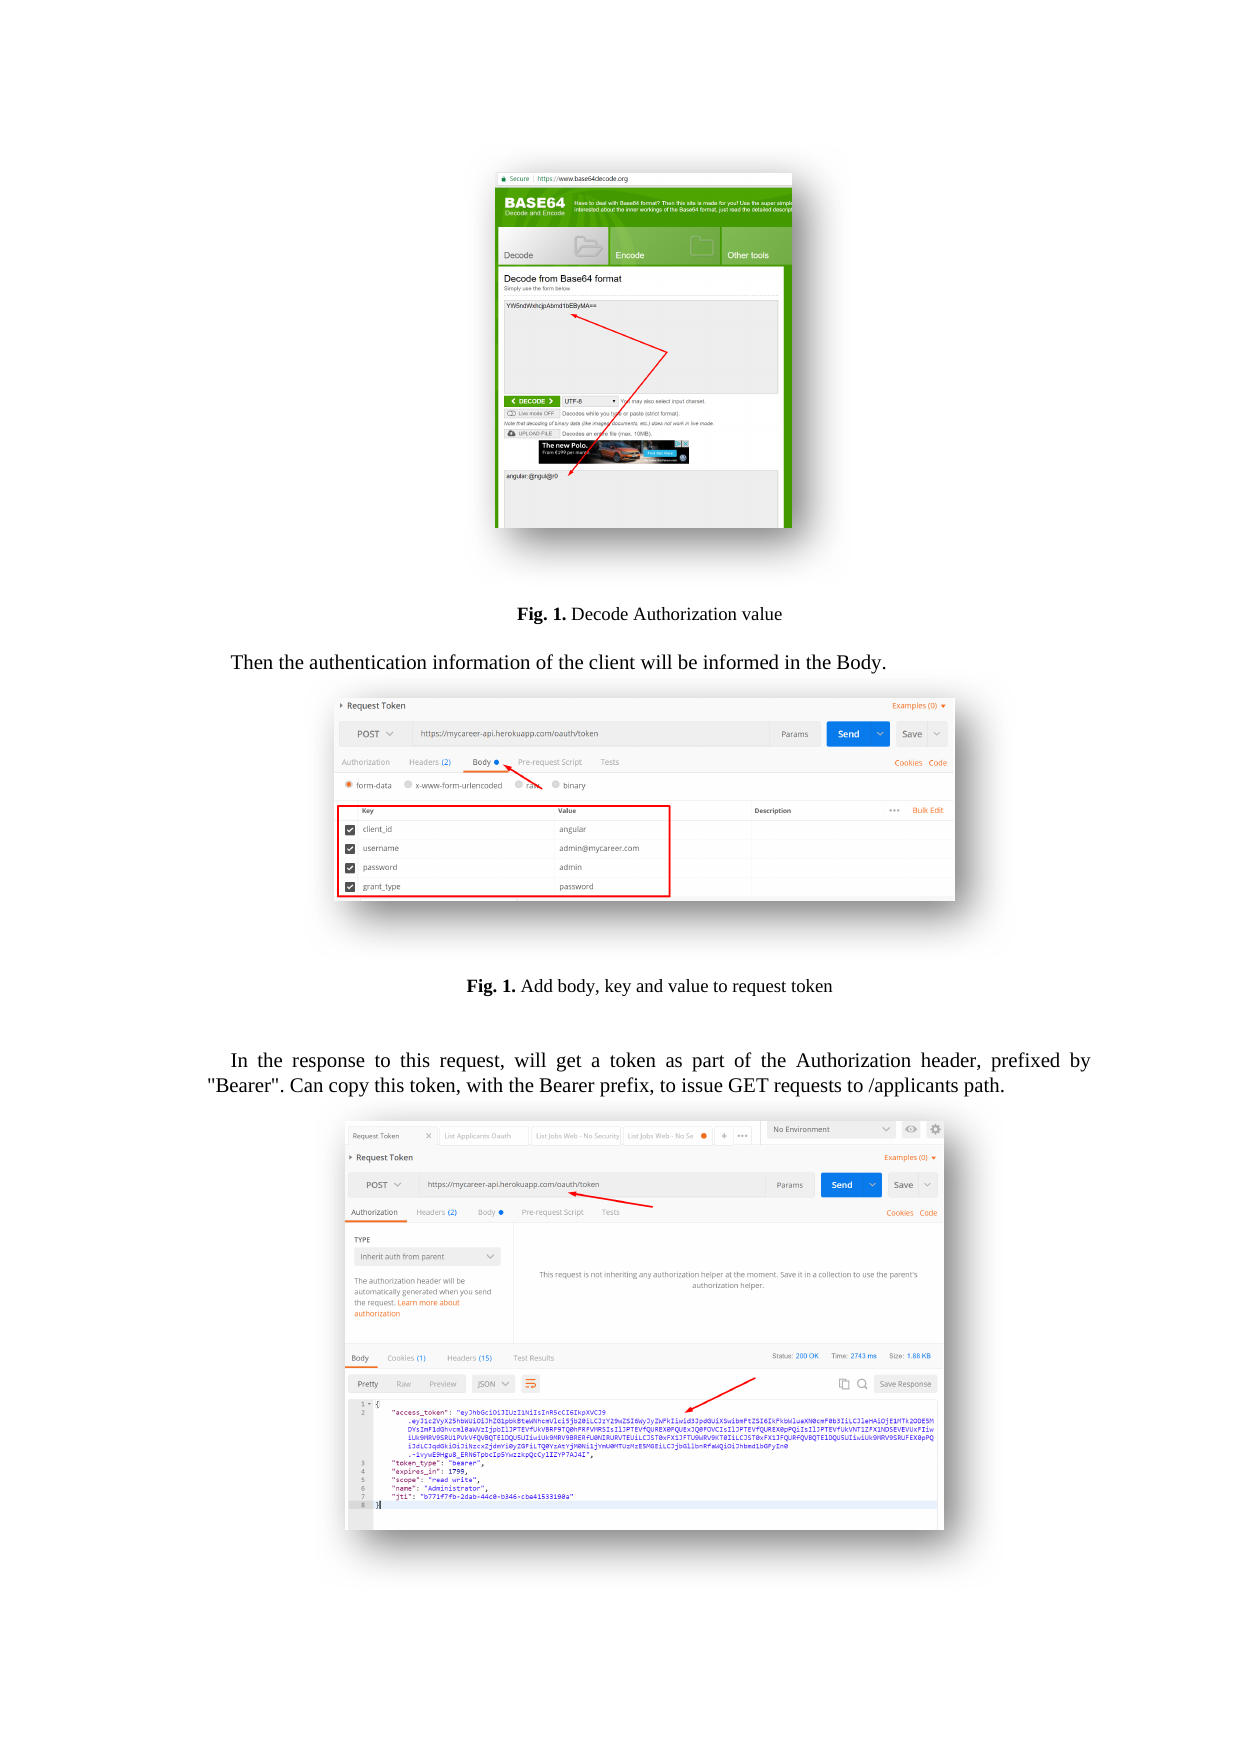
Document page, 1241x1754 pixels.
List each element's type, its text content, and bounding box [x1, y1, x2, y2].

text Then the authentication information of the client will be informed in the Body. [207, 649, 1092, 674]
text Fig. 24. Decode Authorization value [207, 601, 1092, 624]
picture [495, 172, 792, 528]
picture [345, 1121, 944, 1530]
picture [334, 698, 955, 901]
text In the response to this request, will get a token as part of the Authorization header, prefixed by "Bearer". Can copy this token, with the Bearer prefix, to issue GET requests to /applicants path. [207, 1047, 1092, 1097]
text Fig. 25. Add body, key and value to request token [207, 974, 1092, 997]
